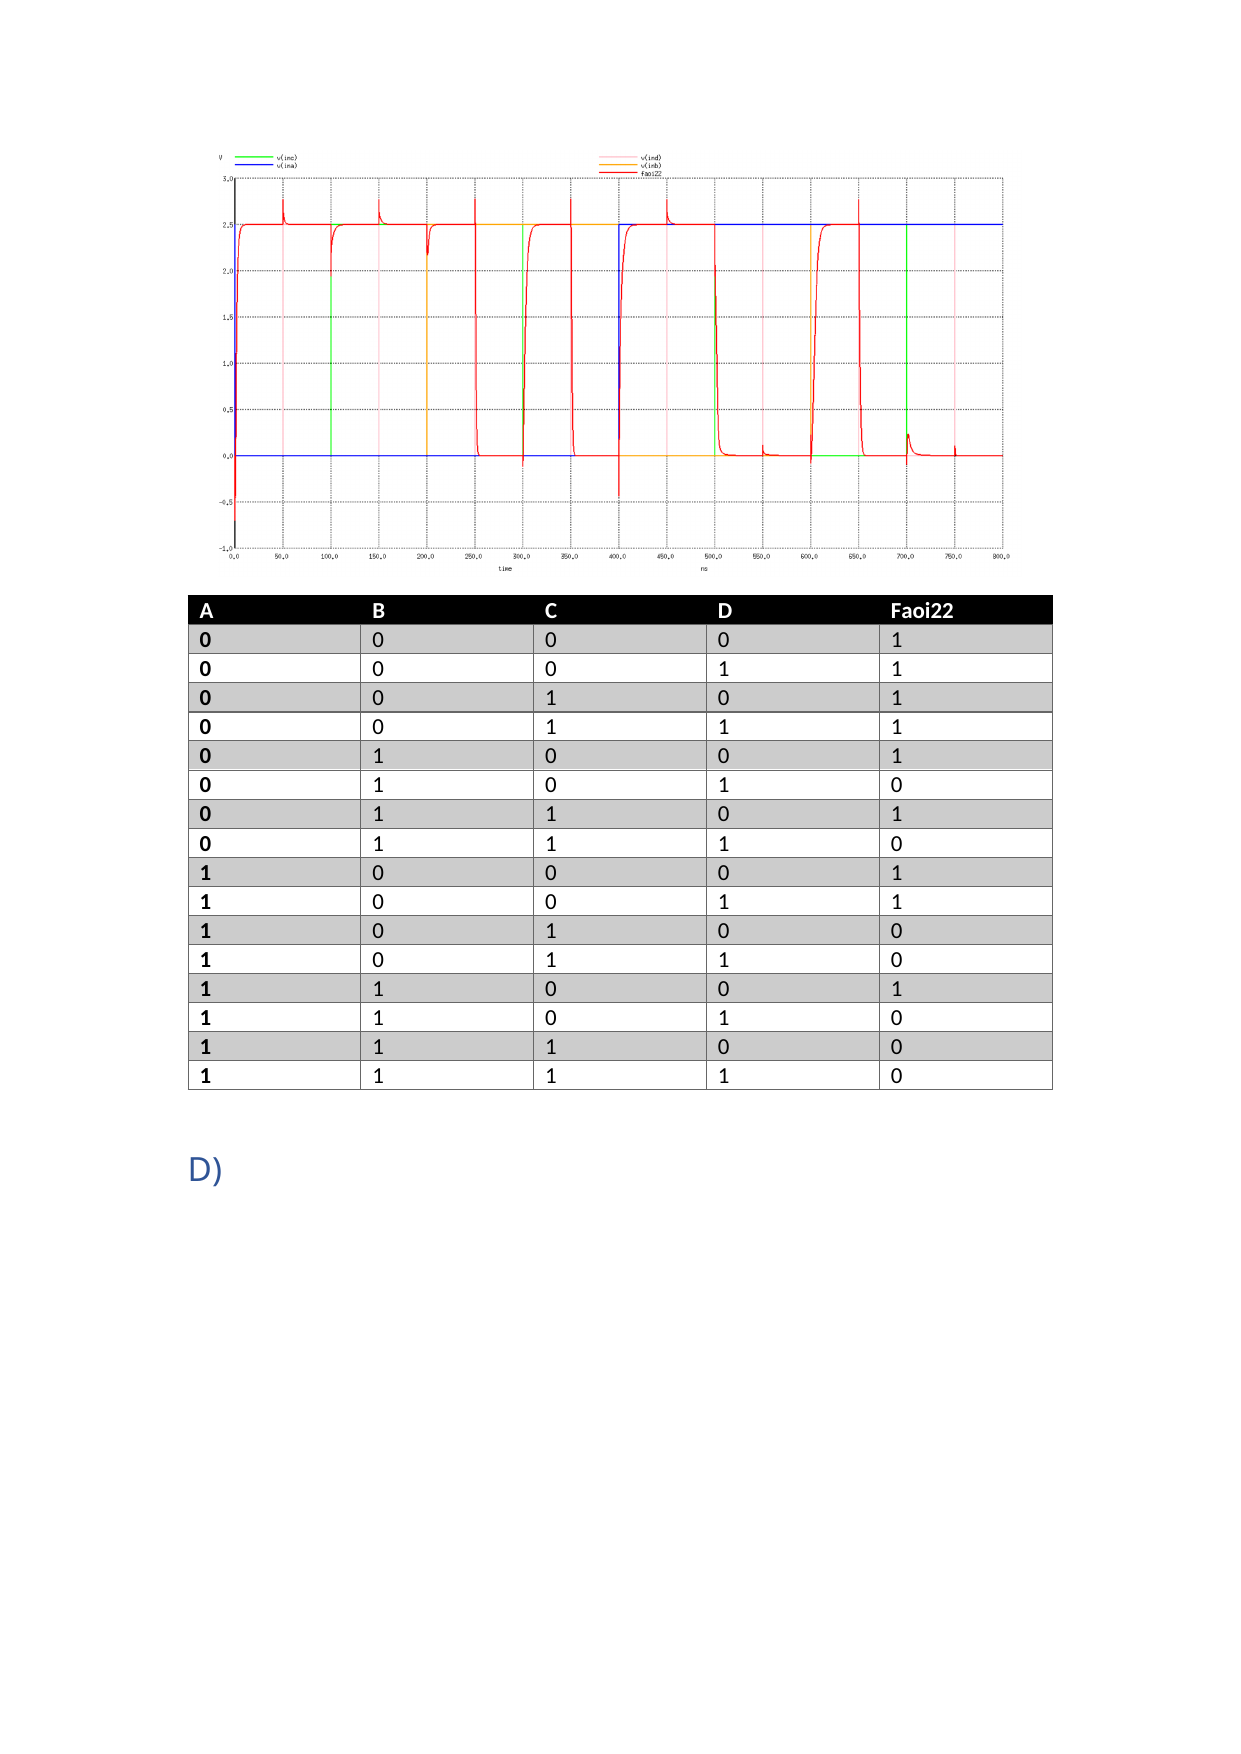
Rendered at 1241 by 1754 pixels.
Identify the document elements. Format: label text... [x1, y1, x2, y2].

subtitle D) [187, 1145, 1053, 1191]
table_cell 1 [534, 1061, 706, 1089]
table_cell 0 [361, 858, 533, 886]
table_cell 1 [361, 741, 533, 769]
table_cell 1 [361, 1003, 533, 1031]
table_header Faoi22 [880, 596, 1052, 624]
table_cell 0 [707, 625, 879, 653]
table_cell 1 [880, 713, 1052, 740]
table_cell 0 [880, 945, 1052, 973]
table_cell 1 [189, 1061, 360, 1089]
table_cell 0 [707, 1032, 879, 1060]
table_cell 1 [707, 829, 879, 857]
table_cell 1 [880, 741, 1052, 769]
table_cell 0 [880, 771, 1052, 798]
table_cell 0 [361, 713, 533, 740]
table_cell 0 [189, 771, 360, 798]
table_header D [707, 596, 879, 624]
table_cell 0 [189, 829, 360, 857]
table_cell 0 [361, 945, 533, 973]
table_cell 0 [880, 829, 1052, 857]
table_cell 1 [189, 858, 360, 886]
table_cell 0 [880, 916, 1052, 944]
table_cell 1 [534, 829, 706, 857]
table_cell 1 [534, 683, 706, 711]
table_cell 0 [534, 974, 706, 1002]
table_cell 1 [361, 1061, 533, 1089]
table_cell 1 [880, 858, 1052, 886]
table_cell 1 [361, 800, 533, 828]
table_cell 1 [880, 654, 1052, 682]
table_cell 0 [189, 741, 360, 769]
table_cell 1 [880, 800, 1052, 828]
table_cell 1 [707, 1061, 879, 1089]
table_header B [361, 596, 533, 624]
table_cell 0 [707, 916, 879, 944]
table_cell 0 [534, 771, 706, 798]
table_cell 1 [880, 625, 1052, 653]
table_cell 1 [534, 945, 706, 973]
table_cell 0 [361, 683, 533, 711]
table_cell 1 [189, 1032, 360, 1060]
table_cell 1 [361, 1032, 533, 1060]
table_cell 0 [534, 1003, 706, 1031]
table_cell 0 [361, 654, 533, 682]
table_cell 1 [707, 887, 879, 915]
table_cell 0 [361, 887, 533, 915]
table_cell 1 [361, 974, 533, 1002]
table_cell 0 [189, 683, 360, 711]
table_cell 1 [880, 974, 1052, 1002]
table_cell 1 [707, 771, 879, 798]
table_cell 1 [189, 974, 360, 1002]
table_cell 0 [189, 625, 360, 653]
table_cell 1 [189, 887, 360, 915]
table_cell 0 [707, 974, 879, 1002]
table_cell 0 [189, 713, 360, 740]
table_cell 0 [189, 654, 360, 682]
table_cell 1 [707, 654, 879, 682]
picture [218, 150, 1022, 577]
table_cell 1 [534, 916, 706, 944]
table_cell 0 [361, 625, 533, 653]
table_cell 0 [707, 683, 879, 711]
table_cell 1 [707, 945, 879, 973]
table_cell 0 [189, 800, 360, 828]
table_cell 0 [361, 916, 533, 944]
table_cell 1 [361, 829, 533, 857]
table_cell 0 [534, 887, 706, 915]
table_cell 0 [707, 741, 879, 769]
table_cell 0 [534, 858, 706, 886]
table_cell 1 [534, 1032, 706, 1060]
table_cell 0 [880, 1061, 1052, 1089]
table_cell 1 [880, 683, 1052, 711]
table_cell 0 [880, 1032, 1052, 1060]
table_cell 1 [189, 1003, 360, 1031]
table_cell 0 [880, 1003, 1052, 1031]
table_cell 1 [361, 771, 533, 798]
table_cell 1 [189, 916, 360, 944]
table_cell 1 [534, 713, 706, 740]
table_cell 1 [707, 1003, 879, 1031]
table_cell 0 [534, 654, 706, 682]
table_cell 1 [189, 945, 360, 973]
table_cell 0 [534, 741, 706, 769]
table_cell 0 [534, 625, 706, 653]
table_cell 1 [707, 713, 879, 740]
table_header C [534, 596, 706, 624]
table_cell 1 [880, 887, 1052, 915]
table_cell 0 [707, 858, 879, 886]
table_cell 0 [707, 800, 879, 828]
table_cell 1 [534, 800, 706, 828]
table_header A [189, 596, 360, 624]
